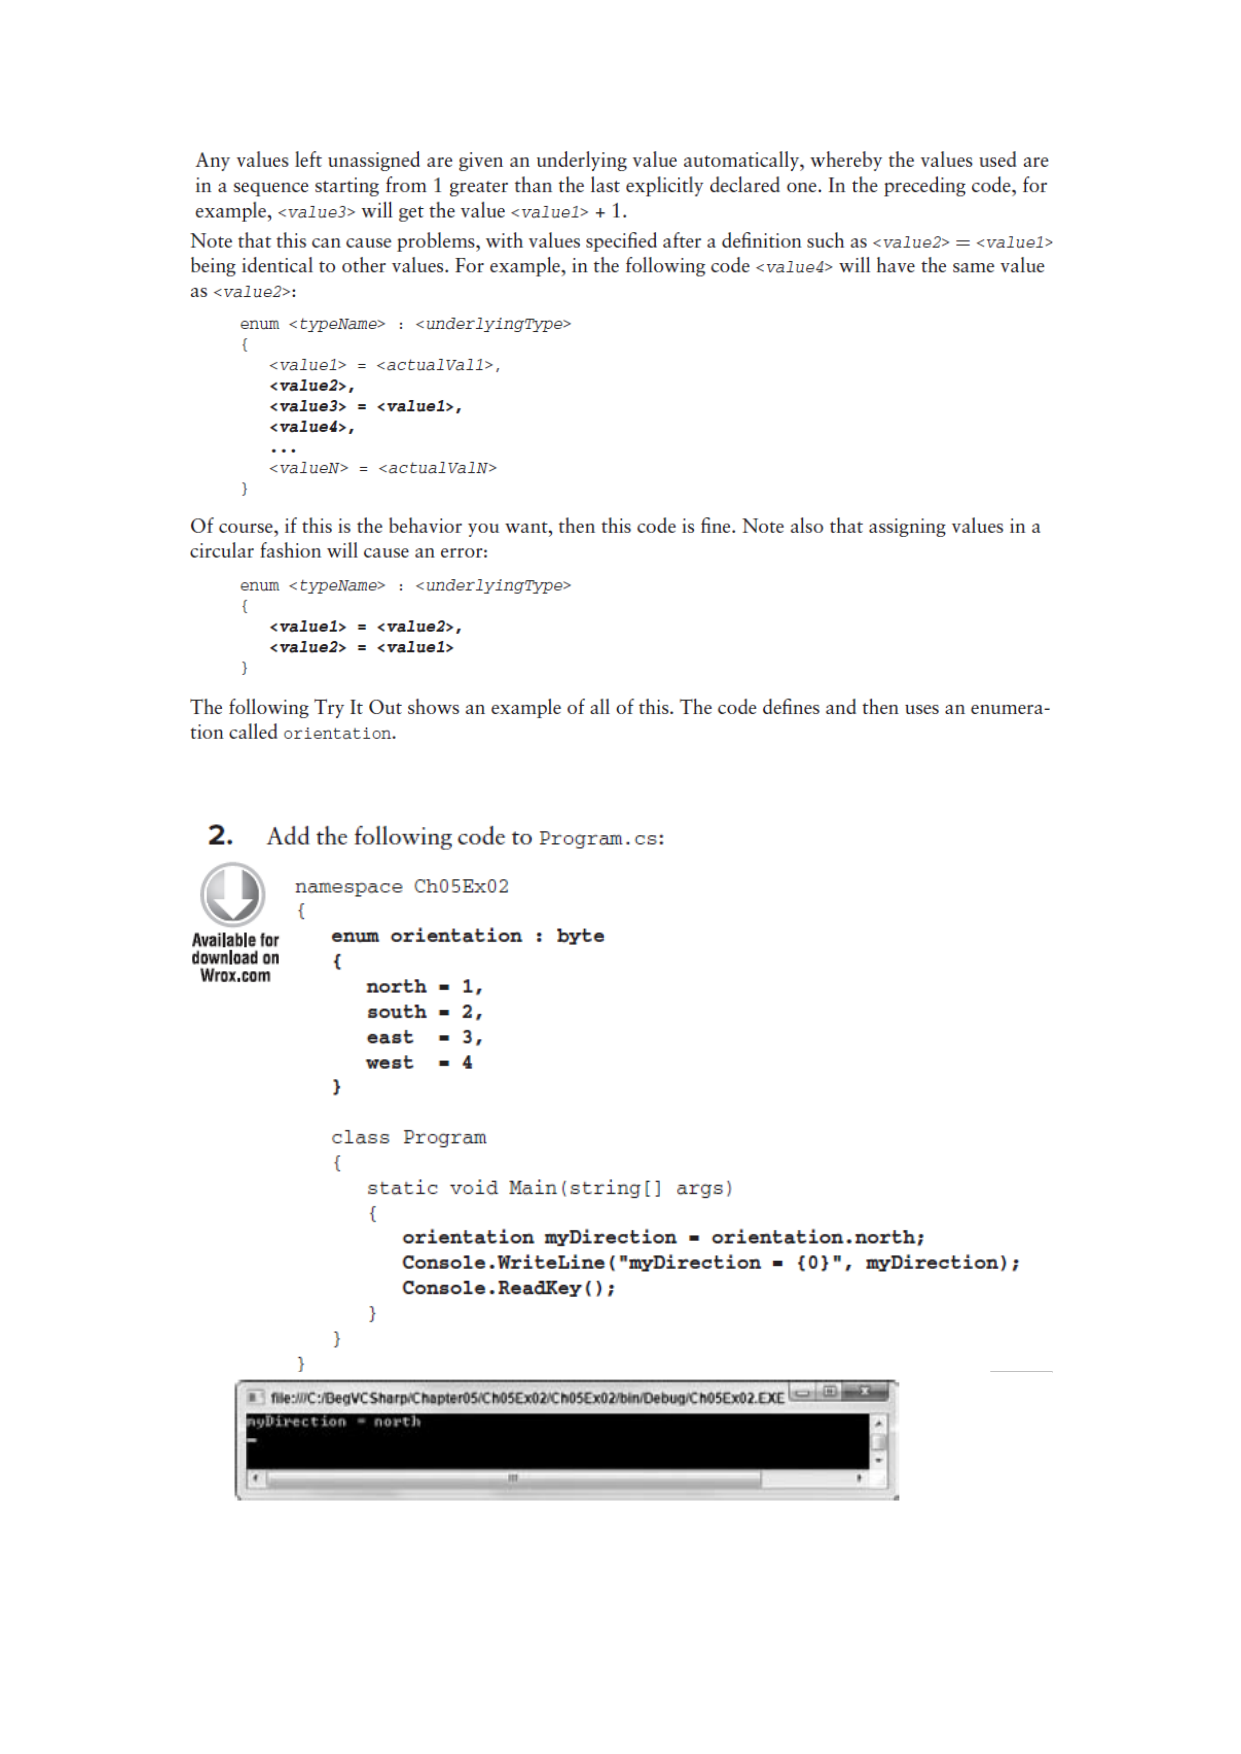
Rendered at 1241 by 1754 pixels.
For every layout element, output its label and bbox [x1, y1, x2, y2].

picture [187, 818, 1053, 1515]
picture [187, 150, 1053, 746]
